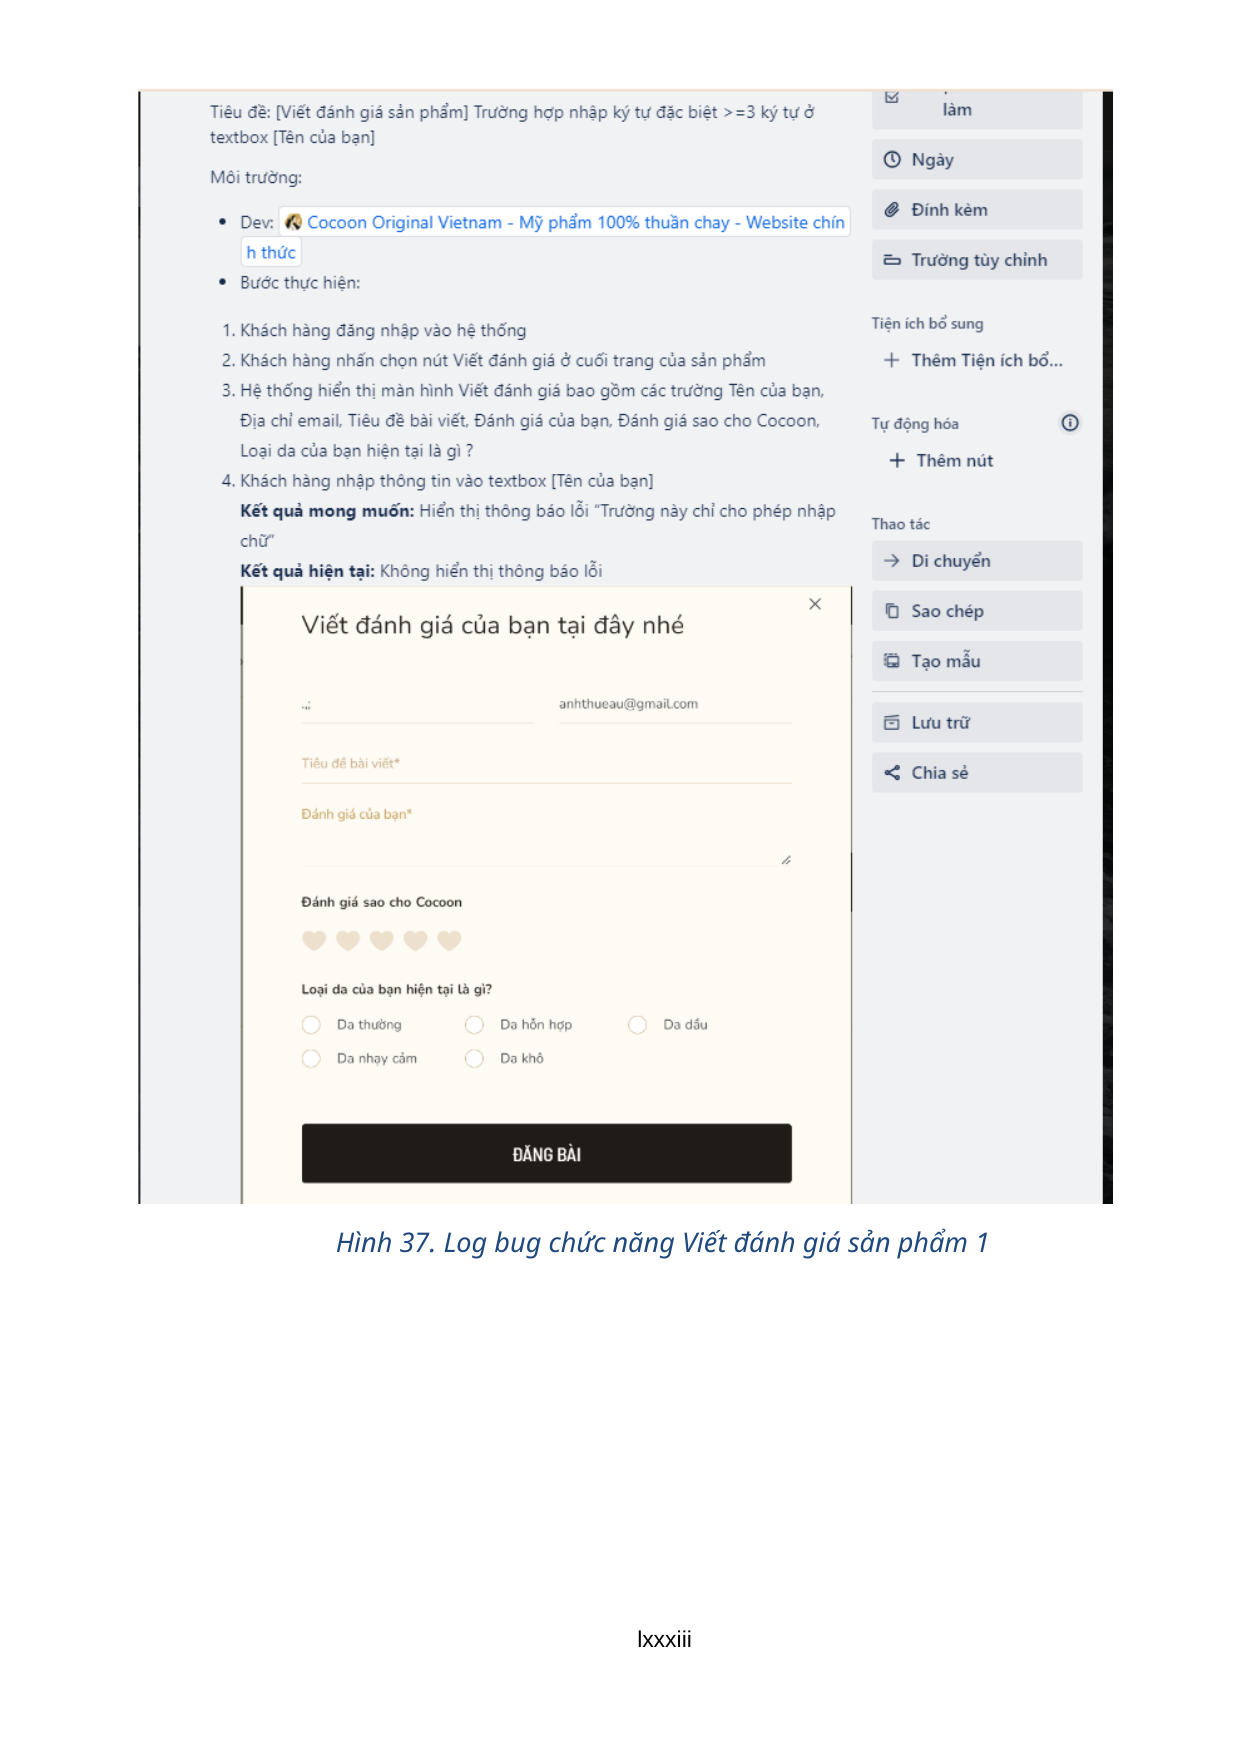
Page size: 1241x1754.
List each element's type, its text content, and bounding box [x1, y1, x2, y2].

text Hình 37. Log bug chức năng Viết đánh giá sản phẩm 1 [177, 1223, 1152, 1260]
picture [138, 88, 1113, 1204]
